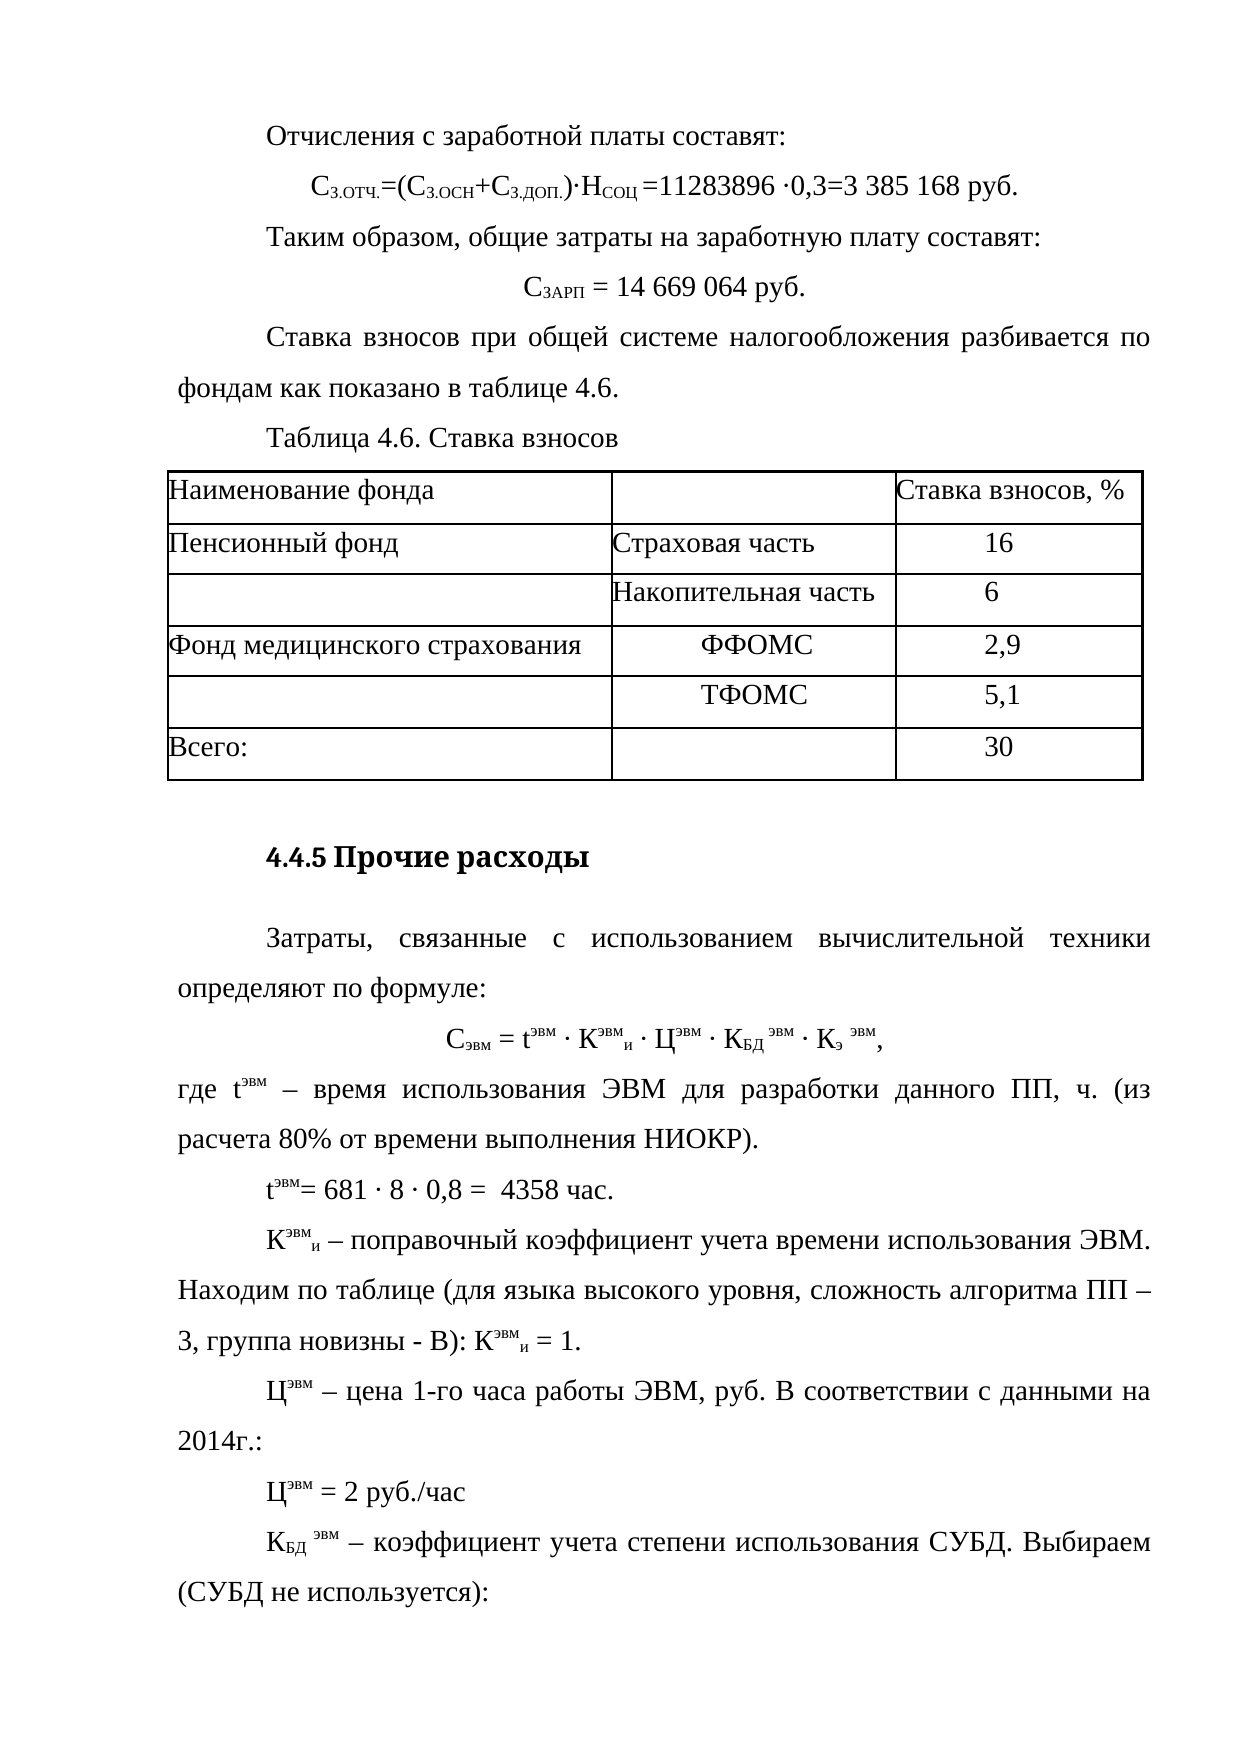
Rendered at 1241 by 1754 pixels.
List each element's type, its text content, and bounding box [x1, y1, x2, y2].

text СЗ.ОТЧ.=(СЗ.ОСН+СЗ.ДОП.)·НСОЦ =11283896 ·0,3=3 385 168 руб. [177, 168, 1152, 202]
text tэвм= 681 ∙ 8 ∙ 0,8 = 4358 час. [177, 1172, 1152, 1205]
text Таким образом, общие затраты на заработную плату составят: [177, 219, 1152, 252]
table_cell 2,9 [897, 627, 1141, 675]
text Ставка взносов при общей системе налогообложения разбивается по фондам как показано в таблице 4.6. [177, 319, 1152, 403]
subtitle 4.4.5 Прочие расходы [177, 841, 1152, 874]
table_cell 5,1 [897, 677, 1141, 727]
table_cell [169, 677, 611, 727]
text СЗАРП = 14 669 064 руб. [177, 269, 1152, 303]
table_cell ФФОМС [613, 627, 895, 675]
list Сэвм = tэвм ∙ Кэвми ∙ Цэвм ∙ КБД эвм ∙ Кэ эвм, [177, 1021, 1152, 1054]
table_cell 6 [897, 575, 1141, 625]
table_cell Страховая часть [613, 525, 895, 572]
table_cell ТФОМС [613, 677, 895, 727]
text где tэвм – время использования ЭВМ для разработки данного ПП, ч. (из расчета 80% от времени выполнения НИОКР). [177, 1071, 1152, 1155]
table_cell Пенсионный фонд [169, 525, 611, 572]
table_cell 16 [897, 525, 1141, 572]
table_cell [613, 729, 895, 779]
text КБД эвм – коэффициент учета степени использования СУБД. Выбираем (СУБД не используется): [177, 1524, 1152, 1608]
text Отчисления с заработной платы составят: [177, 118, 1152, 152]
text Цэвм = 2 руб./час [177, 1474, 1152, 1507]
table_cell Накопительная часть [613, 575, 895, 625]
text Таблица 4.6. Ставка взносов [177, 420, 1152, 453]
table_cell 30 [897, 729, 1141, 779]
table_header [613, 473, 895, 523]
text Затраты, связанные с использованием вычислительной техники определяют по формуле: [177, 920, 1152, 1004]
table_header Наименование фонда [169, 473, 611, 523]
table_cell Фонд медицинского страхования [169, 627, 611, 675]
table_cell Всего: [169, 729, 611, 779]
table_cell [169, 575, 611, 625]
text Цэвм – цена 1-го часа работы ЭВМ, руб. В соответствии с данными на 2014г.: [177, 1373, 1152, 1457]
table_header Ставка взносов, % [897, 473, 1141, 523]
text Кэвми – поправочный коэффициент учета времени использования ЭВМ. Находим по таблице (для языка высокого уровня, сложность алгоритма ПП – 3, группа новизны - В): Кэвми = 1. [177, 1222, 1152, 1356]
